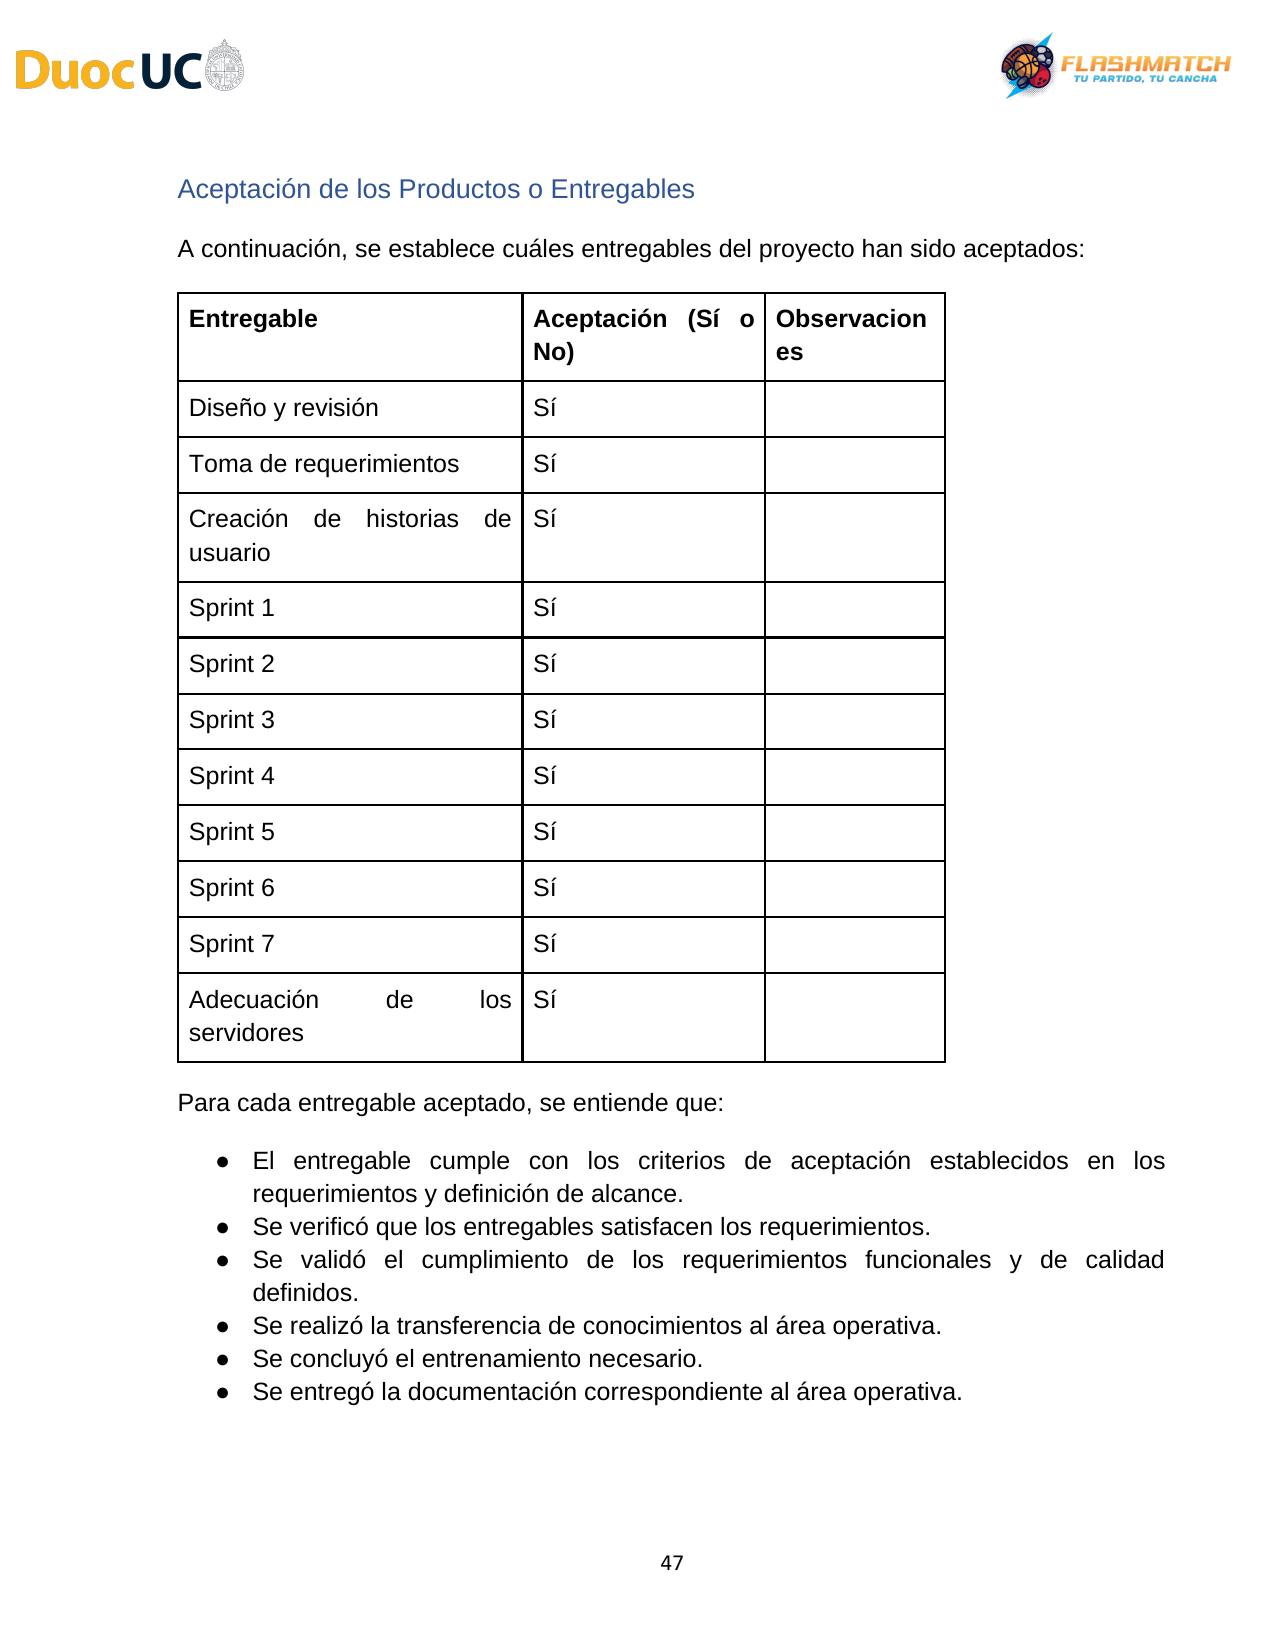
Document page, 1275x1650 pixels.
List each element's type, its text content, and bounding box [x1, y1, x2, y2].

table_cell Toma de requerimientos [179, 438, 521, 492]
table_cell Sí [524, 862, 764, 916]
table_cell [766, 583, 944, 636]
table_cell Diseño y revisión [179, 382, 521, 436]
table_cell Sí [524, 438, 764, 492]
text Para cada entregable aceptado, se entiende que: [177, 1088, 1167, 1116]
list Se validó el cumplimiento de los requerimientos funcionales y de calidad definidos. [215, 1245, 1167, 1307]
table_cell Sí [524, 918, 764, 972]
table_cell [766, 974, 944, 1061]
table_cell [766, 750, 944, 804]
table_cell Sí [524, 494, 764, 581]
table_cell [766, 494, 944, 581]
table_cell [766, 382, 944, 436]
picture [13, 36, 247, 94]
table_cell Sprint 5 [179, 806, 521, 860]
table_header Entregable [179, 294, 521, 380]
table_cell Sí [524, 639, 764, 692]
table_cell Adecuación de los servidores [179, 974, 521, 1061]
table_cell [766, 438, 944, 492]
table_cell Sprint 4 [179, 750, 521, 804]
table_cell Sí [524, 806, 764, 860]
subtitle Aceptación de los Productos o Entregables [177, 173, 1167, 204]
table_cell [766, 862, 944, 916]
table_cell [766, 806, 944, 860]
table_cell Creación de historias de usuario [179, 494, 521, 581]
table_cell [766, 639, 944, 692]
list Se entregó la documentación correspondiente al área operativa. [215, 1377, 1167, 1406]
list Se concluyó el entrenamiento necesario. [215, 1344, 1167, 1373]
table_cell [766, 695, 944, 748]
list El entregable cumple con los criterios de aceptación establecidos en los requerimientos y definición de alcance. [215, 1146, 1167, 1207]
table_cell [766, 918, 944, 972]
list Se verificó que los entregables satisfacen los requerimientos. [215, 1212, 1167, 1241]
table_cell Sí [524, 974, 764, 1061]
picture [999, 30, 1232, 100]
table_cell Sí [524, 583, 764, 636]
table_cell Sí [524, 750, 764, 804]
text A continuación, se establece cuáles entregables del proyecto han sido aceptados: [177, 233, 1167, 262]
table_header Observaciones [766, 294, 944, 380]
table_cell Sprint 6 [179, 862, 521, 916]
table_cell Sprint 2 [179, 639, 521, 692]
table_cell Sprint 3 [179, 695, 521, 748]
table_cell Sí [524, 695, 764, 748]
table_cell Sí [524, 382, 764, 436]
table_cell Sprint 1 [179, 583, 521, 636]
table_header Aceptación (Sí o No) [524, 294, 764, 380]
table_cell Sprint 7 [179, 918, 521, 972]
list Se realizó la transferencia de conocimientos al área operativa. [215, 1311, 1167, 1339]
